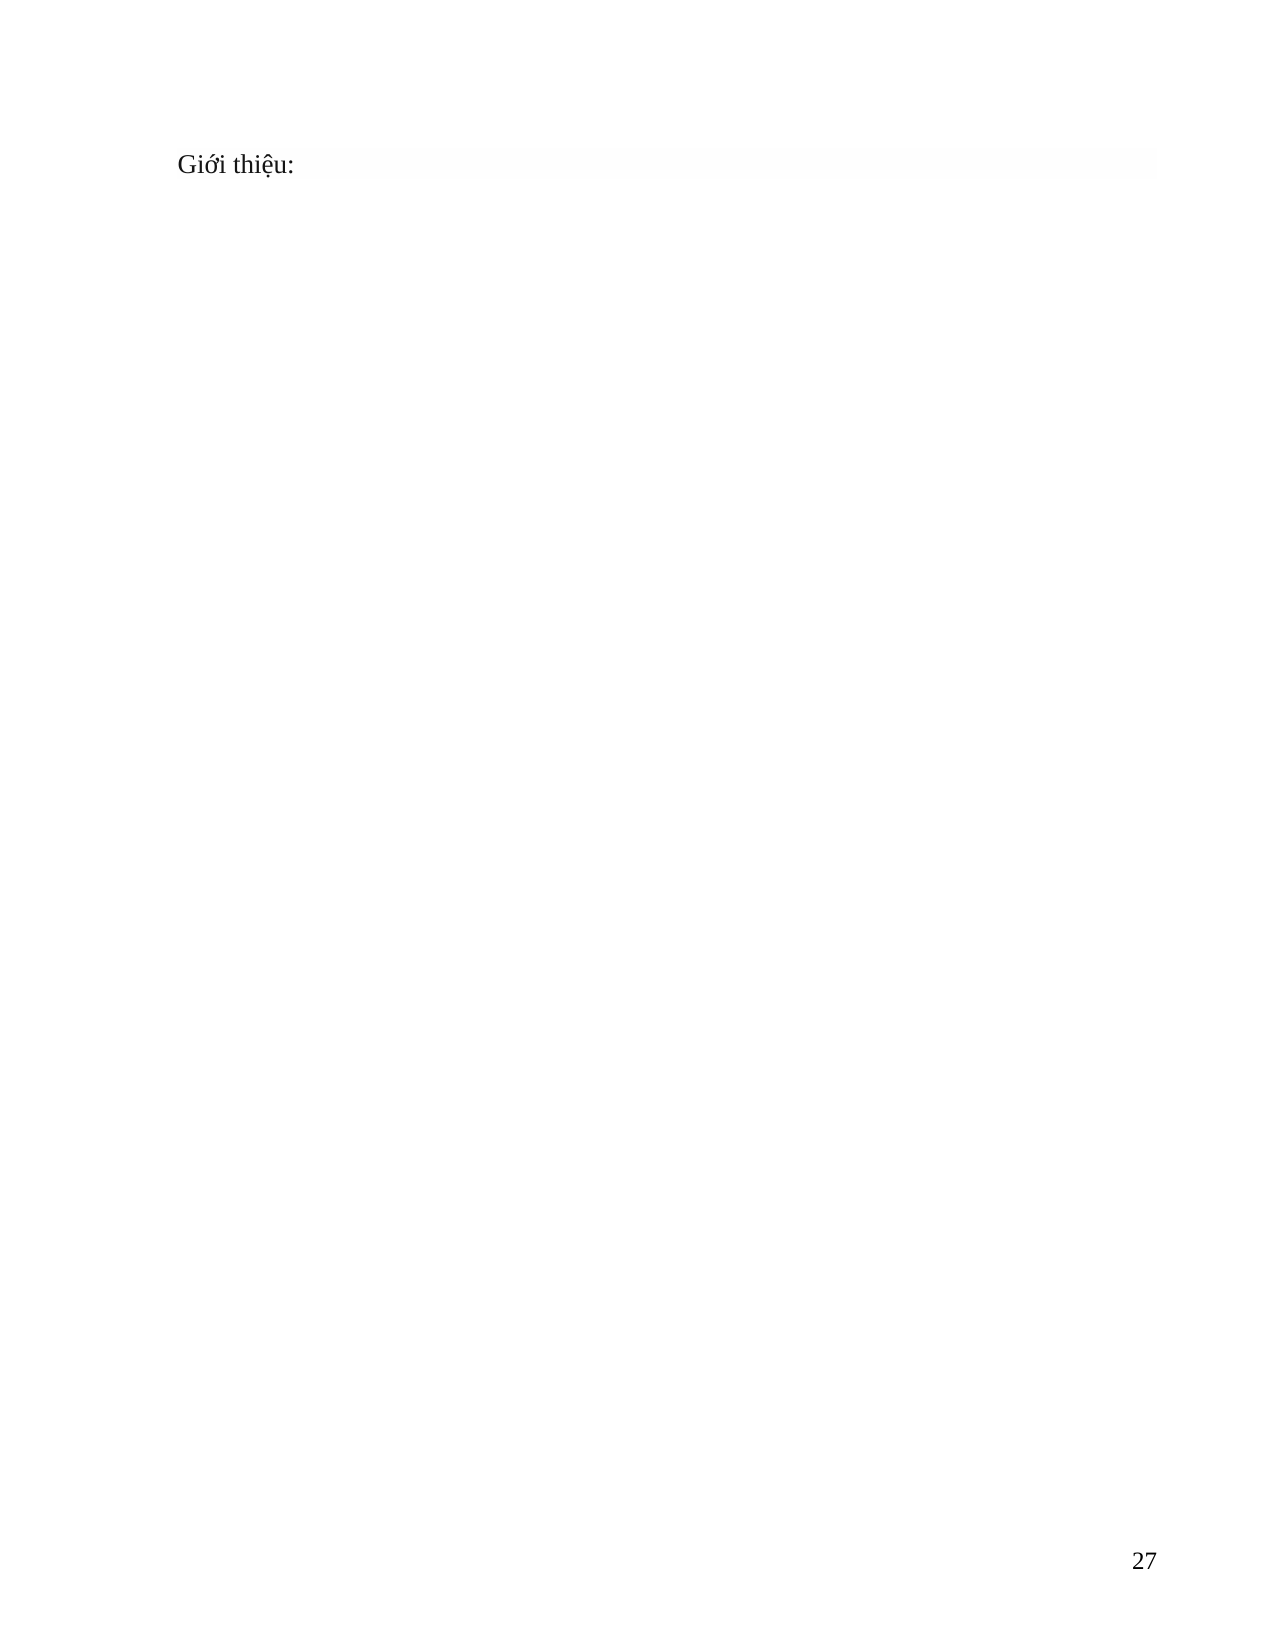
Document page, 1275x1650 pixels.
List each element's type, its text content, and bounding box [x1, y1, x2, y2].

text Giới thiệu: [177, 148, 1157, 179]
